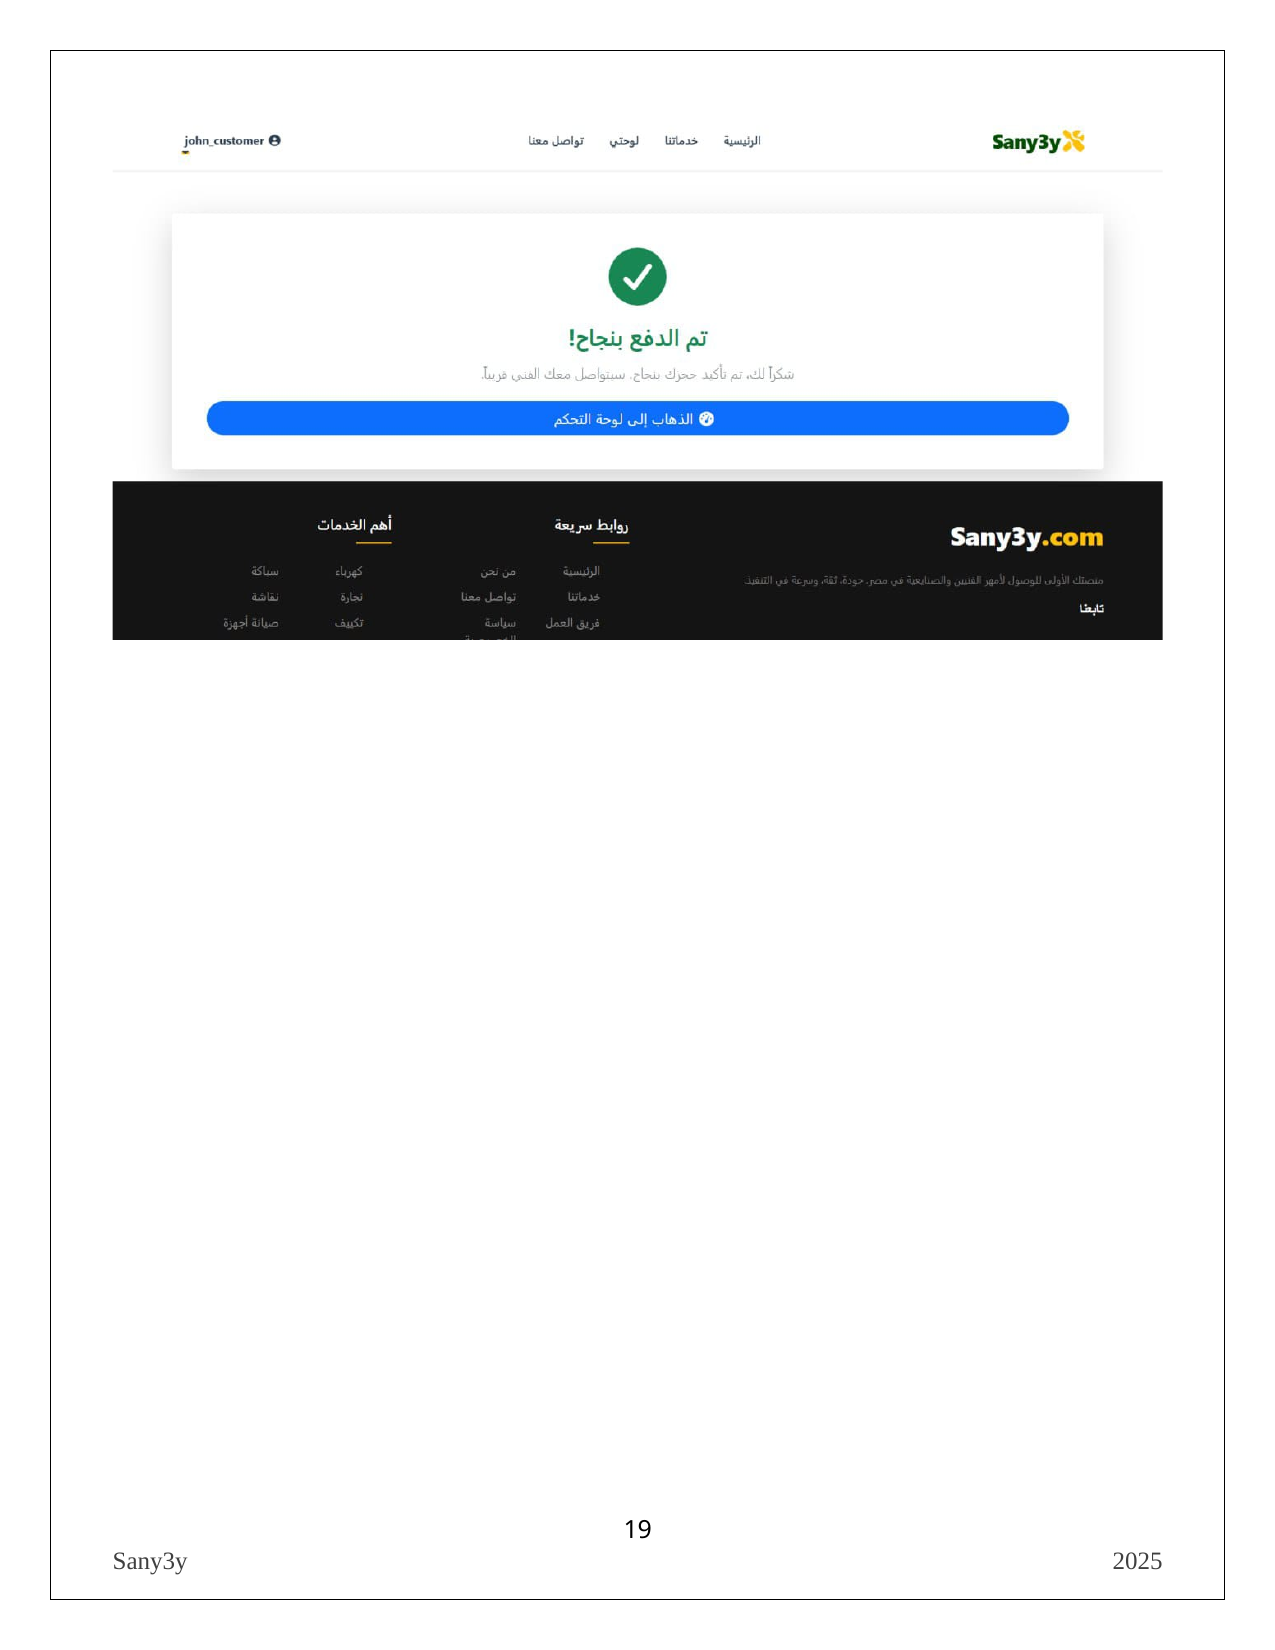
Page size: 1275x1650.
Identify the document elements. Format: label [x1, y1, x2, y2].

picture [112, 112, 1163, 640]
